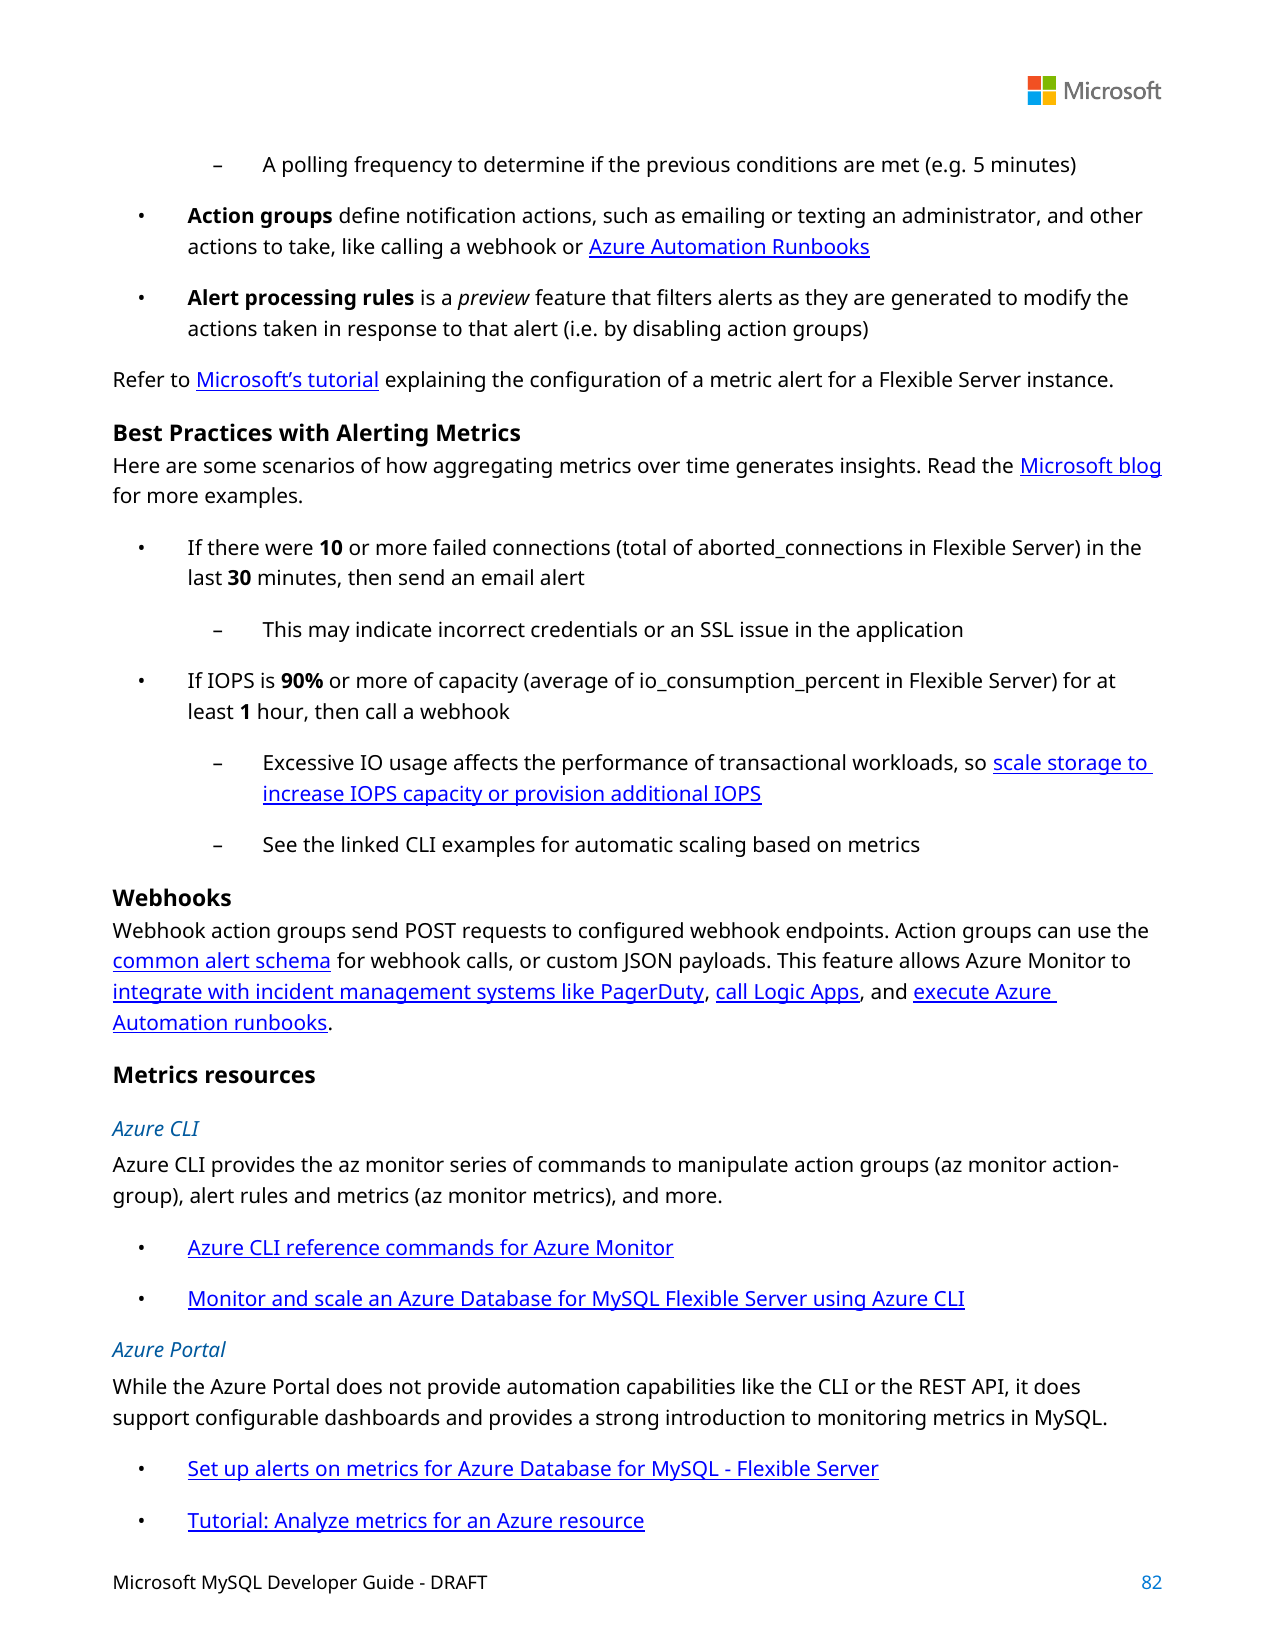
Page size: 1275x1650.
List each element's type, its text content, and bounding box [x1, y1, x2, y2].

subtitle Best Practices with Alerting Metrics [112, 417, 1162, 448]
list A polling frequency to determine if the previous conditions are met (e.g. 5 minutes) [212, 150, 1162, 178]
list Set up alerts on metrics for Azure Database for MySQL - Flexible Server [137, 1454, 1162, 1483]
subtitle Azure Portal [112, 1336, 1162, 1364]
subtitle Webhooks [112, 882, 1162, 913]
text Refer to Microsoft’s tutorial explaining the configuration of a metric alert for a Flexible Server instance. [112, 366, 1162, 394]
list Excessive IO usage affects the performance of transactional workloads, so scale storage to increase IOPS capacity or provision additional IOPS [212, 748, 1162, 808]
picture [1026, 75, 1163, 107]
subtitle Azure CLI [112, 1114, 1162, 1142]
subtitle Metrics resources [112, 1059, 1162, 1090]
list Action groups define notification actions, such as emailing or texting an administrator, and other actions to take, like calling a webhook or Azure Automation Runbooks [137, 201, 1162, 261]
list Azure CLI reference commands for Azure Monitor [137, 1233, 1162, 1261]
list If there were 10 or more failed connections (total of aborted_connections in Flexible Server) in the last 30 minutes, then send an email alert [137, 533, 1162, 592]
text While the Azure Portal does not provide automation capabilities like the CLI or the REST API, it does support configurable dashboards and provides a strong introduction to monitoring metrics in MySQL. [112, 1372, 1162, 1432]
text Azure CLI provides the az monitor series of commands to manipulate action groups (az monitor action-group), alert rules and metrics (az monitor metrics), and more. [112, 1151, 1162, 1210]
list Alert processing rules is a preview feature that filters alerts as they are generated to modify the actions taken in response to that alert (i.e. by disabling action groups) [137, 283, 1162, 343]
text Webhook action groups send POST requests to configured webhook endpoints. Action groups can use the common alert schema for webhook calls, or custom JSON payloads. This feature allows Azure Monitor to integrate with incident management systems like PagerDuty, call Logic Apps, and execute Azure Automation runbooks. [112, 916, 1162, 1036]
list See the linked CLI examples for automatic scaling based on metrics [212, 831, 1162, 859]
list This may indicate incorrect credentials or an SSL issue in the application [212, 615, 1162, 643]
text Here are some scenarios of how aggregating metrics over time generates insights. Read the Microsoft blog for more examples. [112, 451, 1162, 510]
list If IOPS is 90% or more of capacity (average of io_consumption_percent in Flexible Server) for at least 1 hour, then call a webhook [137, 666, 1162, 726]
list Monitor and scale an Azure Database for MySQL Flexible Server using Azure CLI [137, 1284, 1162, 1313]
list Tutorial: Analyze metrics for an Azure resource [137, 1506, 1162, 1534]
